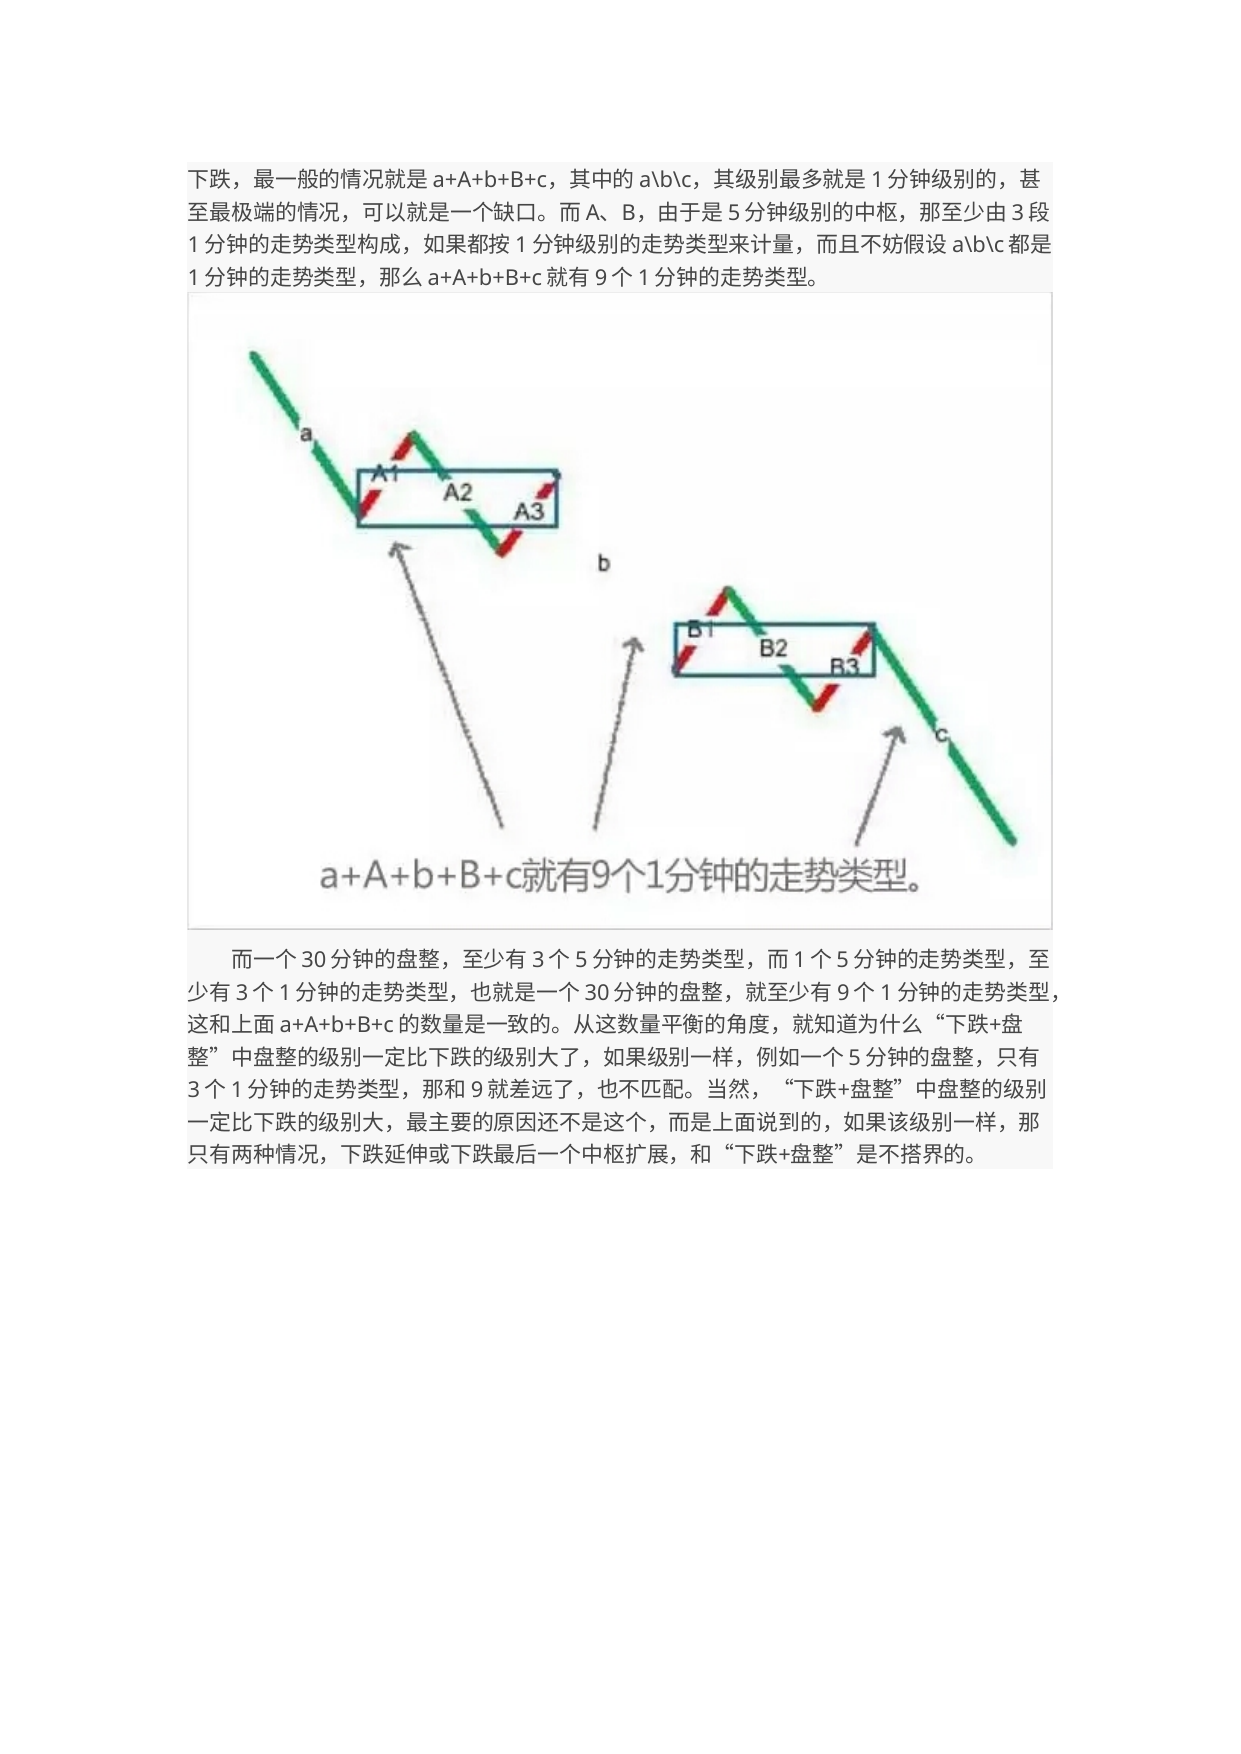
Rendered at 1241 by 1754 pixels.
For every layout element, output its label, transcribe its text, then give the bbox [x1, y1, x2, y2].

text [187, 162, 1053, 292]
picture [187, 292, 1053, 930]
text 而一个30分钟的盘整，至少有3个5分钟的走势类型，而1个5分钟的走势类型，至少有3个1分钟的走势类型，也就是一个30分钟的盘整，就至少有9个1分钟的走势类型，这和上面a+A+b+B+c的数量是一致的。从这数量平衡的角度，就知道为什么“下跌+盘整”中盘整的级别一定比下跌的级别大了，如果级别一样，例如一个5分钟的盘整，只有3个1分钟的走势类型，那和9就差远了，也不匹配。当然，“下跌+盘整”中盘整的级别一定比下跌的级别大，最主要的原因还不是这个，而是上面说到的，如果该级别一样，那只有两种情况，下跌延伸或下跌最后一个中枢扩展，和“下跌+盘整”是不搭界的。 [187, 942, 1053, 1169]
